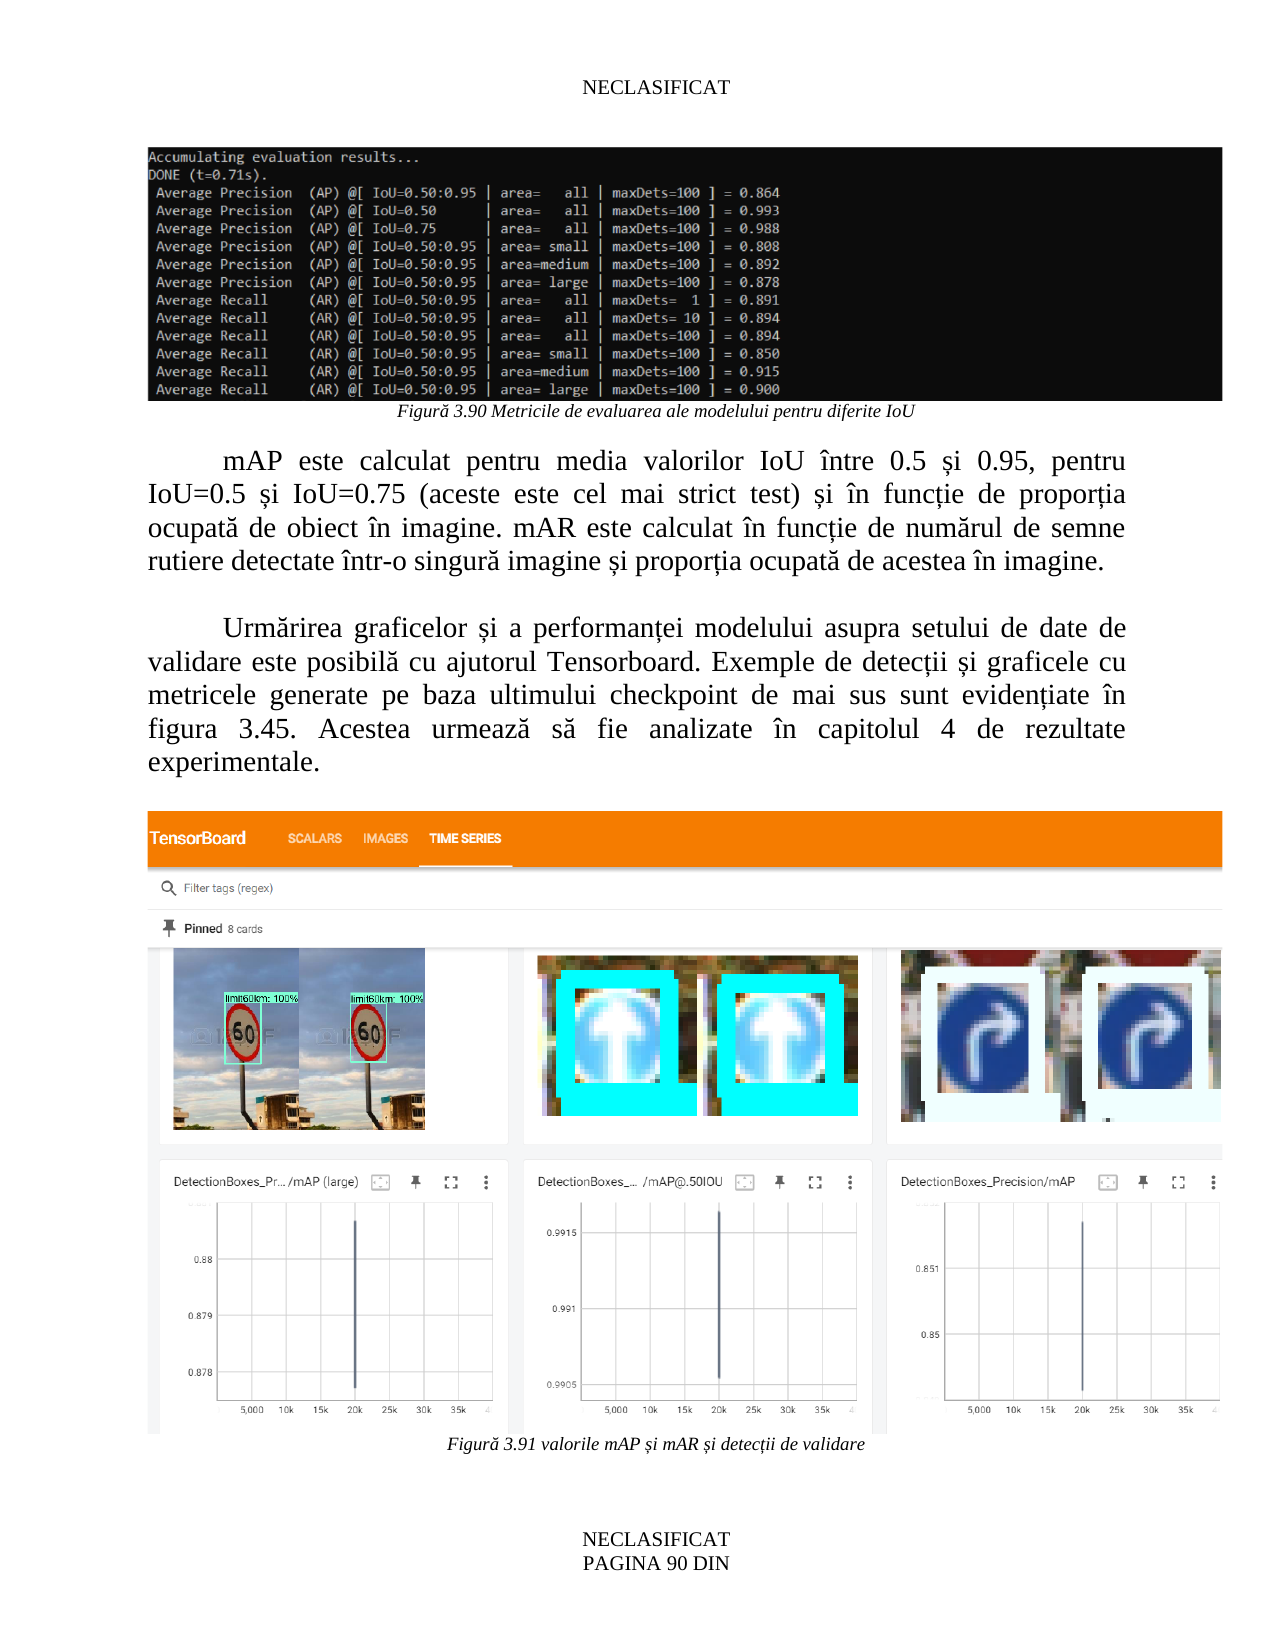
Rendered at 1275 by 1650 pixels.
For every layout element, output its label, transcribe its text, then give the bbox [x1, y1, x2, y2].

picture [147, 147, 1223, 401]
text mAP este calculat pentru media valorilor IoU între 0.5 și 0.95, pentru IoU=0.5 și IoU=0.75 (aceste este cel mai strict test) și în funcție de proporția ocupată de obiect în imagine. mAR este calculat în funcție de numărul de semne rutiere detectate într-o singură imagine și proporția ocupată de acestea în imagine. [148, 443, 1127, 577]
picture [147, 811, 1223, 1434]
text Urmărirea graficelor și a performanței modelului asupra setului de date de validare este posibilă cu ajutorul Tensorboard. Exemple de detecții și graficele cu metricele generate pe baza ultimului checkpoint de mai sus sunt evidențiate în figura 3.45. Acestea urmează să fie analizate în capitolul 4 de rezultate experimentale. [148, 610, 1127, 778]
